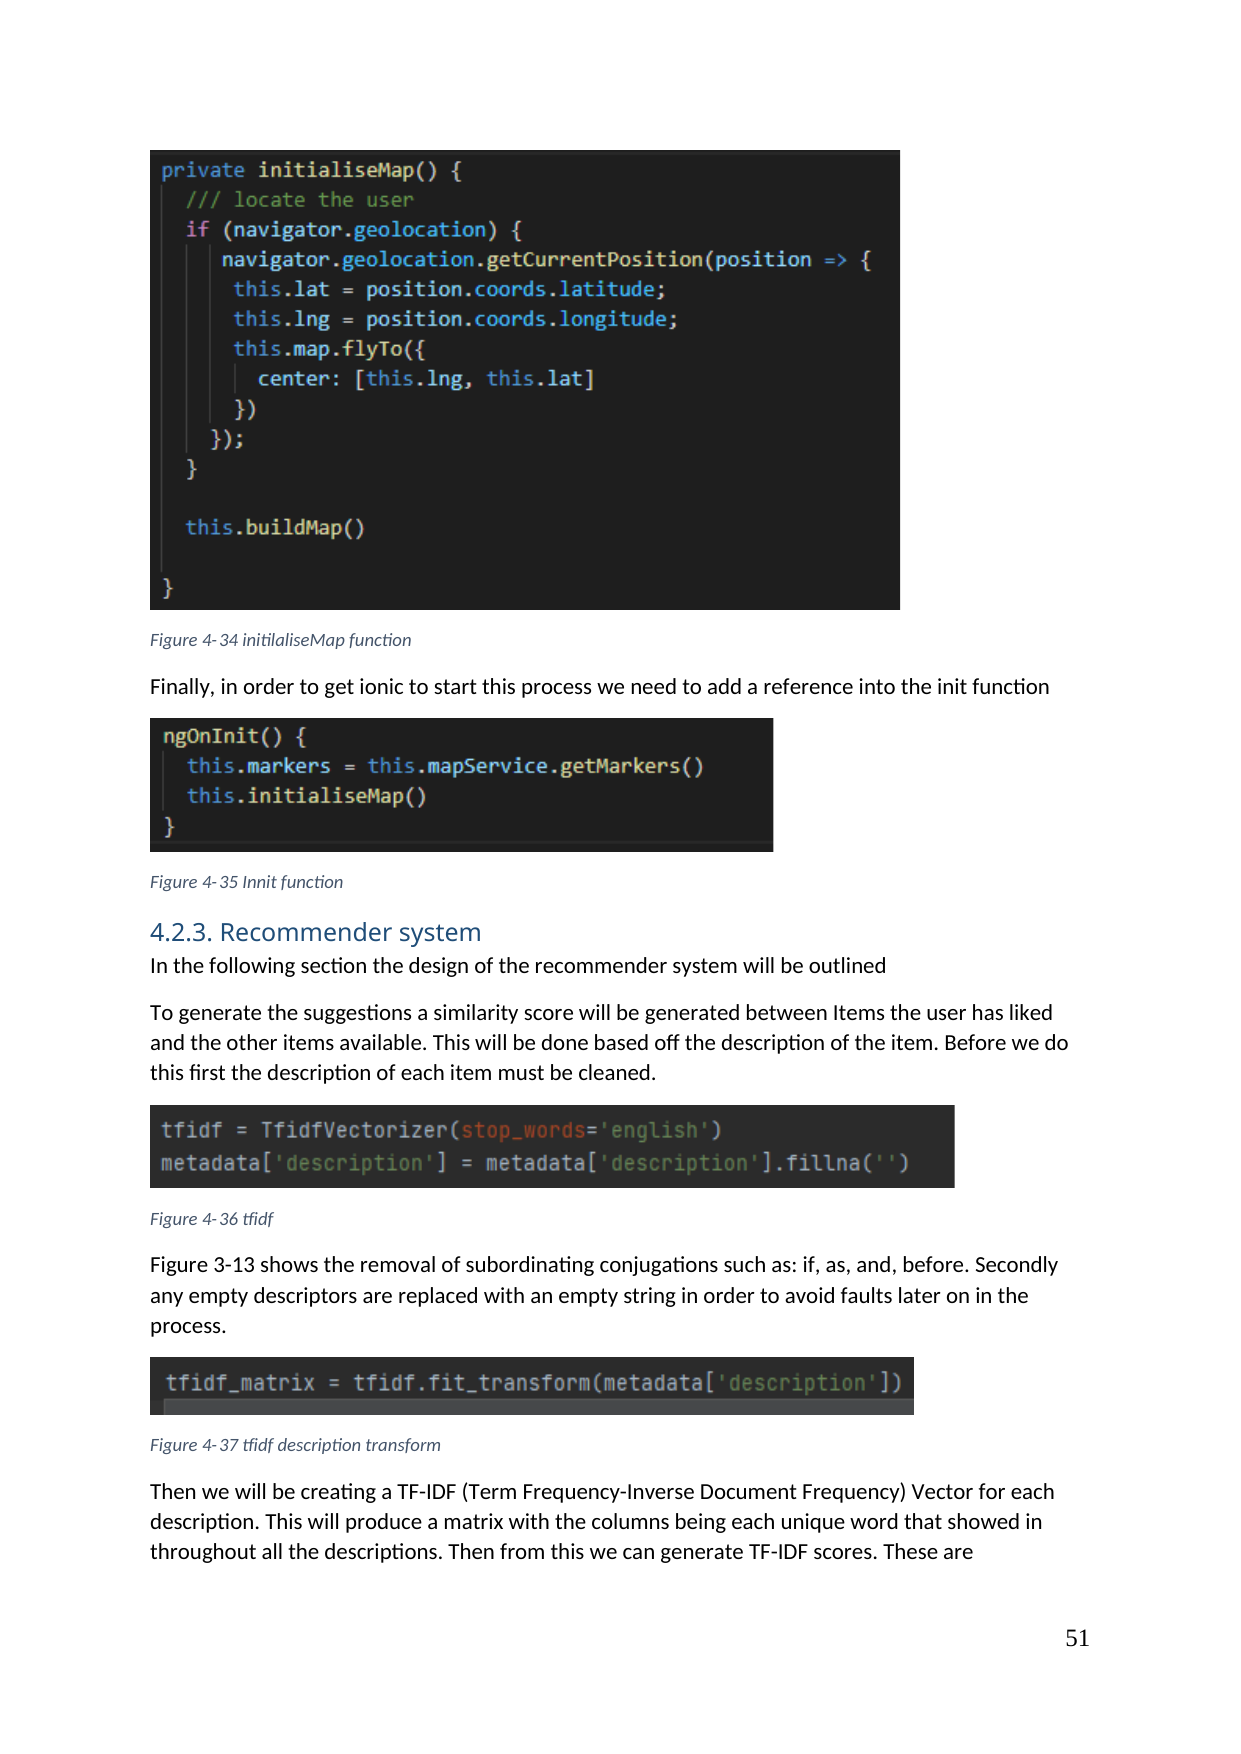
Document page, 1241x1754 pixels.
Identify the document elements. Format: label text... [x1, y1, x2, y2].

picture [150, 1105, 955, 1188]
picture [150, 150, 901, 610]
text Figure 3-13 shows the removal of subordinating conjugations such as: if, as, and, before. Secondly any empty descriptors are replaced with an empty string in order to avoid faults later on in the process. [150, 1251, 1090, 1339]
subtitle 4.2.3. Recommender system [150, 914, 1090, 948]
picture [150, 1357, 914, 1415]
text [150, 1477, 1090, 1565]
text Finally, in order to get ionic to start this process we need to add a reference into the init function [150, 672, 1090, 700]
text To generate the suggestions a similarity score will be generated between Items the user has liked and the other items available. This will be done based off the description of the item. Before we do this first the description of each item must be cleaned. [150, 998, 1090, 1086]
picture [150, 718, 774, 852]
text In the following section the design of the recommender system will be outlined [150, 951, 1090, 979]
